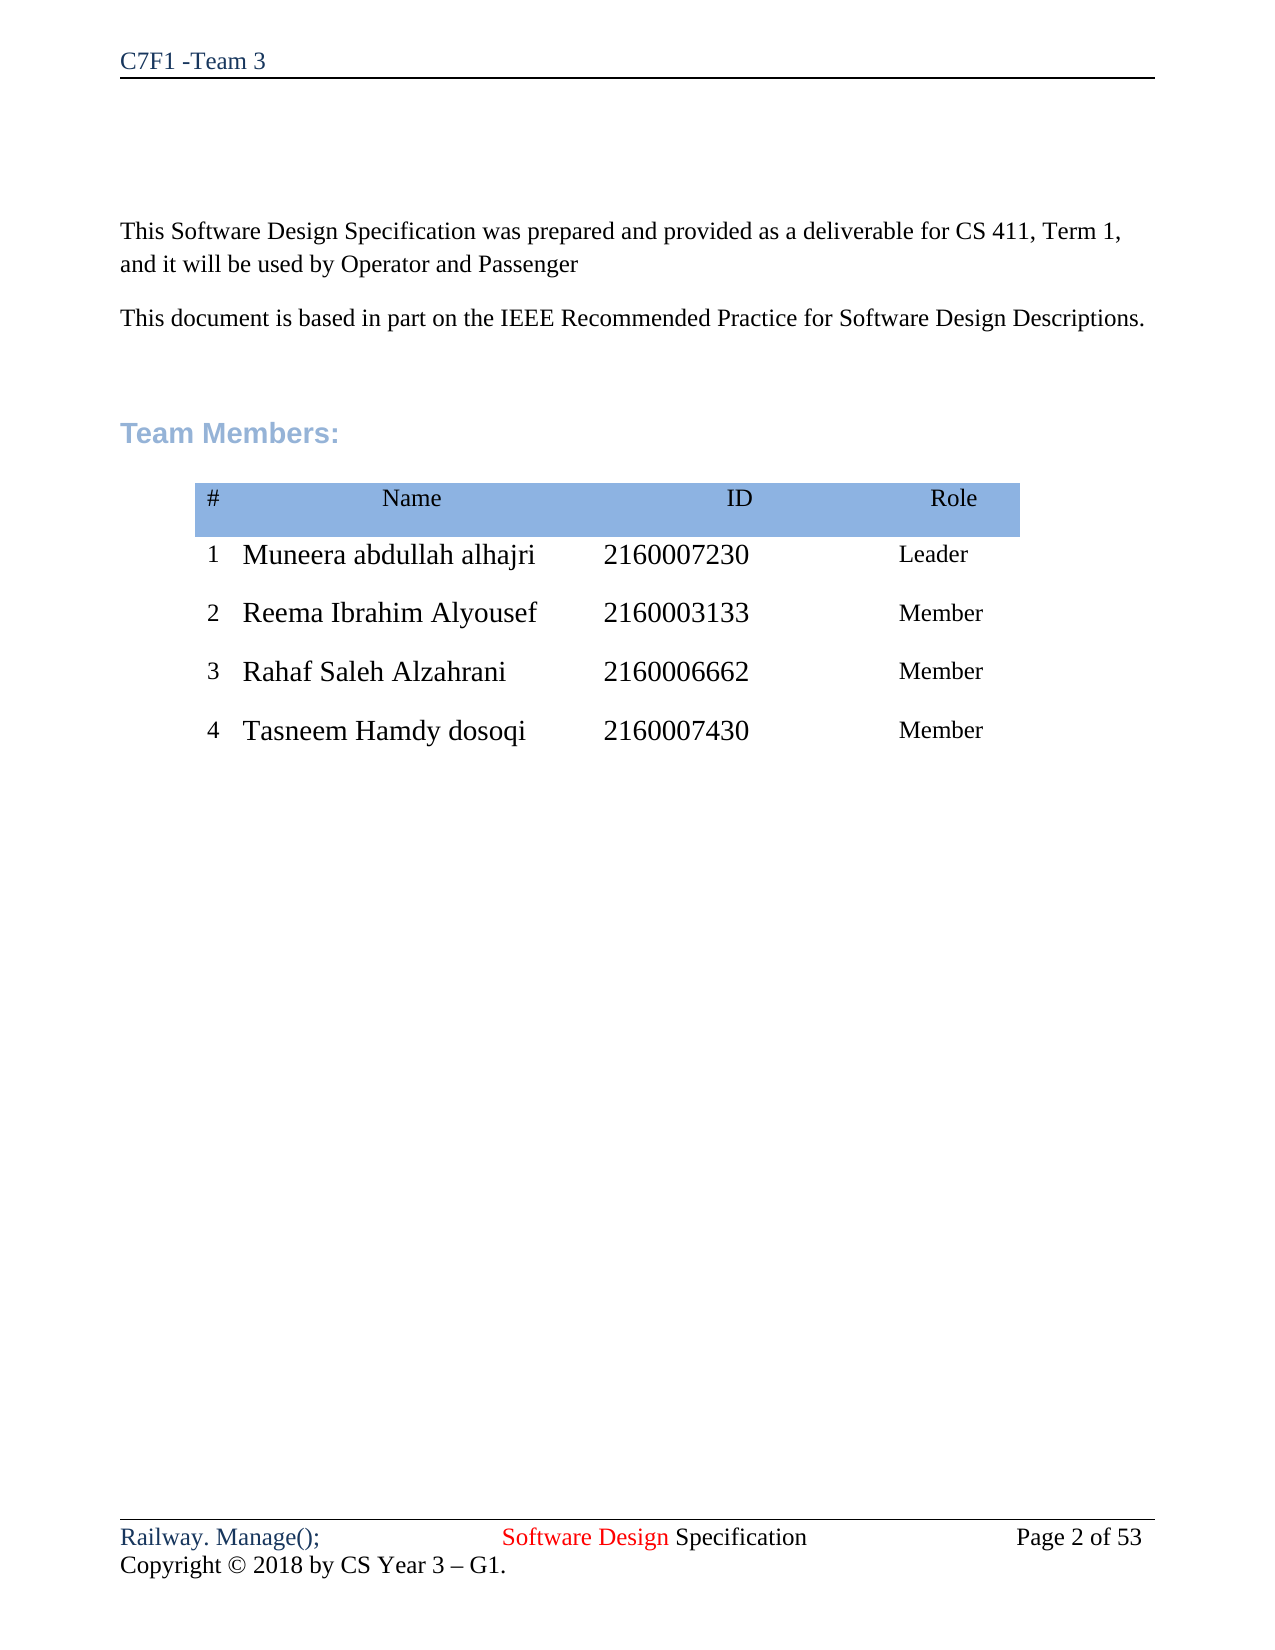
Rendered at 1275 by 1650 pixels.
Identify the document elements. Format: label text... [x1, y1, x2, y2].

text This Software Design Specification was prepared and provided as a deliverable for CS 411, Term 1, and it will be used by Operator and Passenger [120, 216, 1155, 277]
table_cell Leader [887, 537, 1020, 595]
table_cell 3 [195, 654, 231, 713]
table_cell Reema Ibrahim Alyousef [231, 595, 592, 654]
table_cell Muneera abdullah alhajri [231, 537, 592, 595]
table_header # [195, 483, 231, 537]
text This document is based in part on the IEEE Recommended Practice for Software Design Descriptions. [120, 303, 1155, 331]
table_cell Tasneem Hamdy dosoqi [231, 713, 592, 771]
table_cell 2160007430 [592, 713, 887, 771]
table_cell 2160007230 [592, 537, 887, 595]
text Team Members: [120, 416, 1155, 449]
table_cell Member [887, 713, 1020, 771]
table_cell 4 [195, 713, 231, 771]
table_header Role [887, 483, 1020, 537]
table_cell Member [887, 654, 1020, 713]
table_cell 2 [195, 595, 231, 654]
table_cell 1 [195, 537, 231, 595]
table_cell Member [887, 595, 1020, 654]
table_header Name [231, 483, 592, 537]
table_cell Rahaf Saleh Alzahrani [231, 654, 592, 713]
table_header ID [592, 483, 887, 537]
table_cell 2160003133 [592, 595, 887, 654]
table_cell 2160006662 [592, 654, 887, 713]
